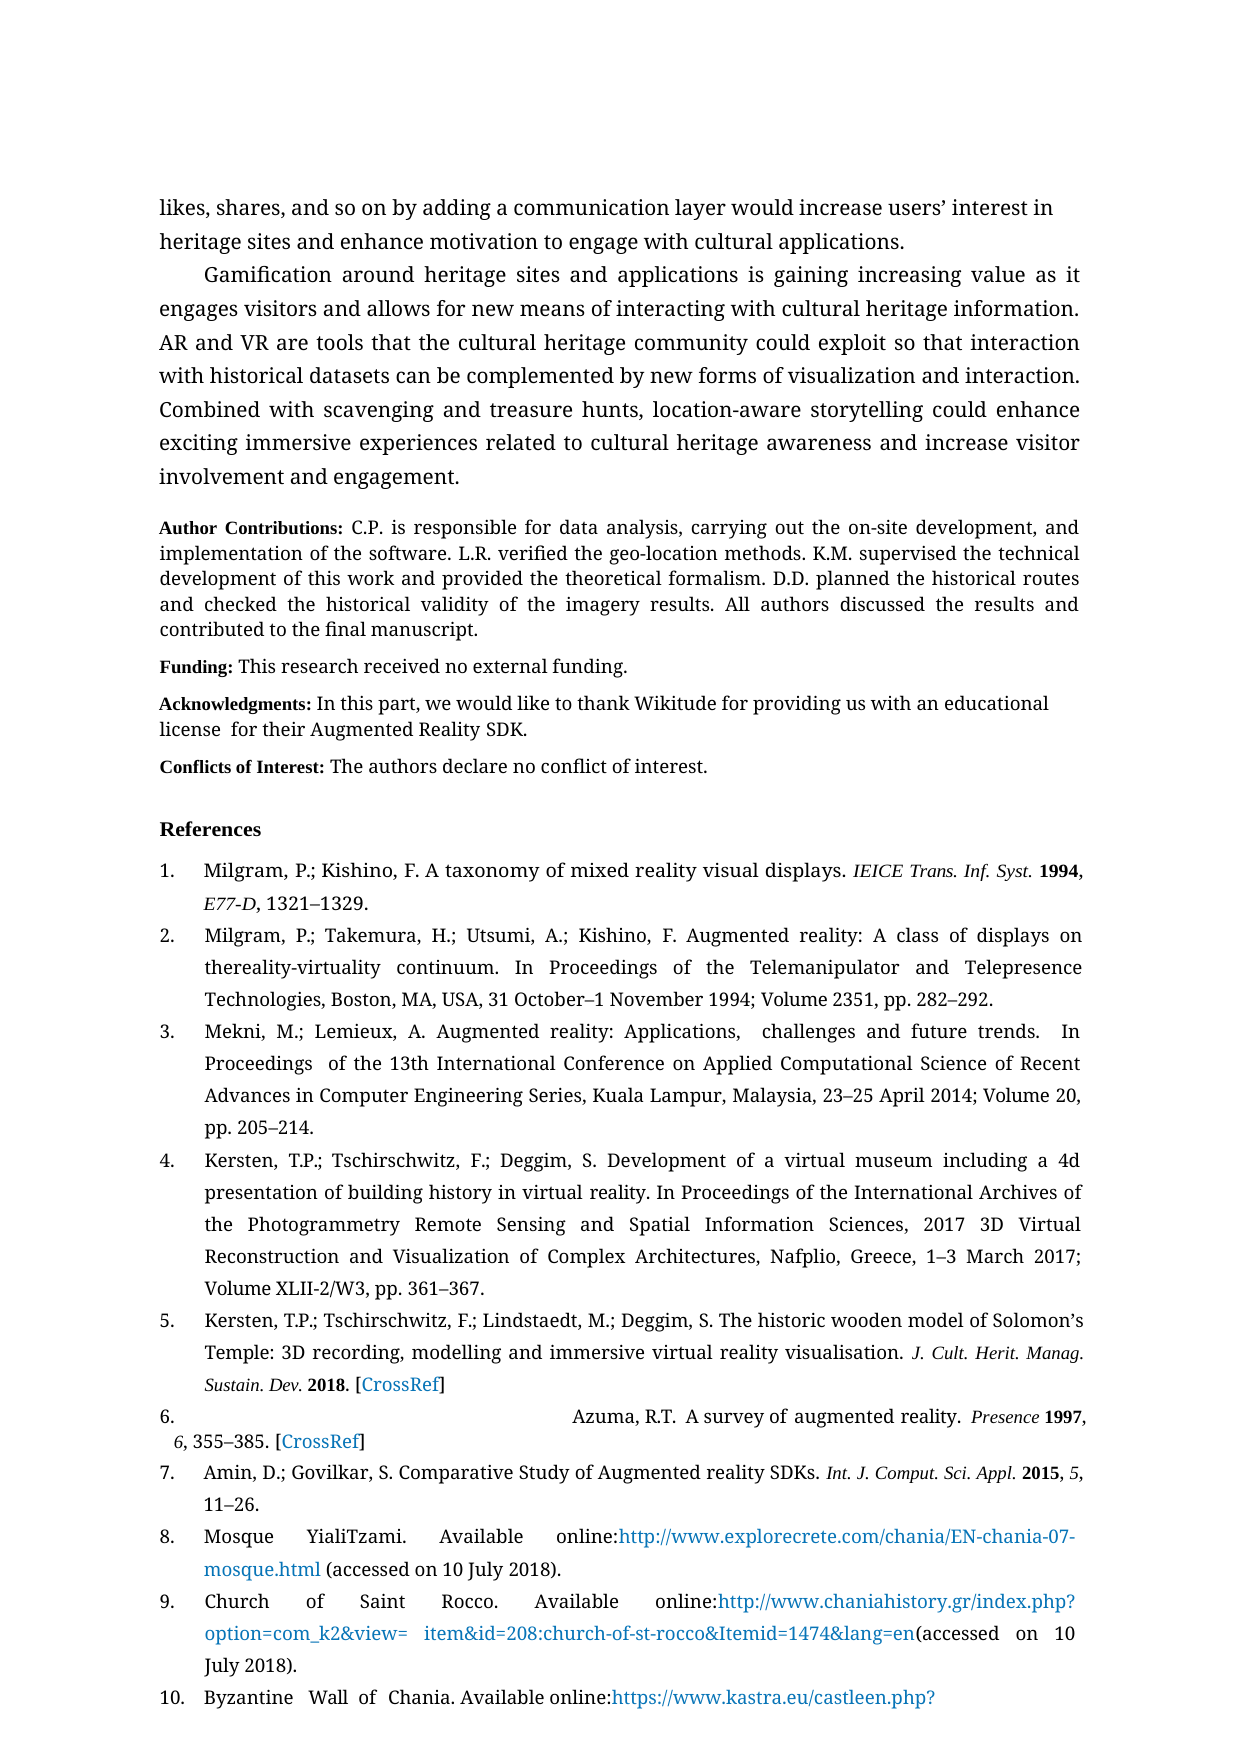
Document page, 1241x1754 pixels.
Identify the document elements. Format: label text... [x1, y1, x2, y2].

list Milgram, P.; Kishino, F. A taxonomy of mixed reality visual displays. IEICE Trans. Inf. Syst. 1994, E77-D, 1321–1329. [159, 858, 1083, 915]
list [159, 1684, 1064, 1710]
list Azuma, R.T. A survey of augmented reality. Presence 1997, 6, 355–385. [CrossRef] [159, 1403, 1101, 1454]
list Milgram, P.; Takemura, H.; Utsumi, A.; Kishino, F. Augmented reality: A class of displays on thereality-virtuality continuum. In Proceedings of the Telemanipulator and Telepresence Technologies, Boston, MA, USA, 31 October–1 November 1994; Volume 2351, pp. 282–292. [159, 922, 1083, 1012]
text Acknowledgments: In this part, we would like to thank Wikitude for providing us with an educational license for their Augmented Reality SDK. [159, 691, 1074, 742]
text Conflicts of Interest: The authors declare no conflict of interest. [159, 753, 1101, 779]
list Church of Saint Rocco. Available online:http://www.chaniahistory.gr/index.php?option=com_k2&view= item&id=208:church-of-st-rocco&Itemid=1474&lang=en(accessed on 10 July 2018). [159, 1588, 1075, 1678]
text Gamification around heritage sites and applications is gaining increasing value as it engages visitors and allows for new means of interacting with cultural heritage information. AR and VR are tools that the cultural heritage community could exploit so that interaction with historical datasets can be complemented by new forms of visualization and interaction. Combined with scavenging and treasure hunts, location-aware storytelling could enhance exciting immersive experiences related to cultural heritage awareness and increase visitor involvement and engagement. [159, 261, 1081, 490]
list Mekni, M.; Lemieux, A. Augmented reality: Applications, challenges and future trends. In Proceedings of the 13th International Conference on Applied Computational Science of Recent Advances in Computer Engineering Series, Kuala Lampur, Malaysia, 23–25 April 2014; Volume 20, pp. 205–214. [159, 1018, 1081, 1140]
subtitle References [159, 816, 1101, 841]
text likes, shares, and so on by adding a communication layer would increase users’ interest in heritage sites and enhance motivation to engage with cultural applications. [159, 193, 1101, 255]
text Funding: This research received no external funding. [159, 653, 1101, 679]
list Kersten, T.P.; Tschirschwitz, F.; Deggim, S. Development of a virtual museum including a 4d presentation of building history in virtual reality. In Proceedings of the International Archives of the Photogrammetry Remote Sensing and Spatial Information Sciences, 2017 3D Virtual Reconstruction and Visualization of Complex Architectures, Nafplio, Greece, 1–3 March 2017; Volume XLII-2/W3, pp. 361–367. [159, 1147, 1082, 1301]
text Author Contributions: C.P. is responsible for data analysis, carrying out the on-site development, and implementation of the software. L.R. verified the geo-location methods. K.M. supervised the technical development of this work and provided the theoretical formalism. D.D. planned the historical routes and checked the historical validity of the imagery results. All authors discussed the results and contributed to the final manuscript. [159, 514, 1081, 642]
list Amin, D.; Govilkar, S. Comparative Study of Augmented reality SDKs. Int. J. Comput. Sci. Appl. 2015, 5, 11–26. [159, 1460, 1083, 1517]
list Mosque YialiTzami. Available online:http://www.explorecrete.com/chania/EN-chania-07-mosque.html (accessed on 10 July 2018). [159, 1524, 1075, 1581]
list Kersten, T.P.; Tschirschwitz, F.; Lindstaedt, M.; Deggim, S. The historic wooden model of Solomon’s Temple: 3D recording, modelling and immersive virtual reality visualisation. J. Cult. Herit. Manag. Sustain. Dev. 2018. [CrossRef] [159, 1308, 1084, 1397]
